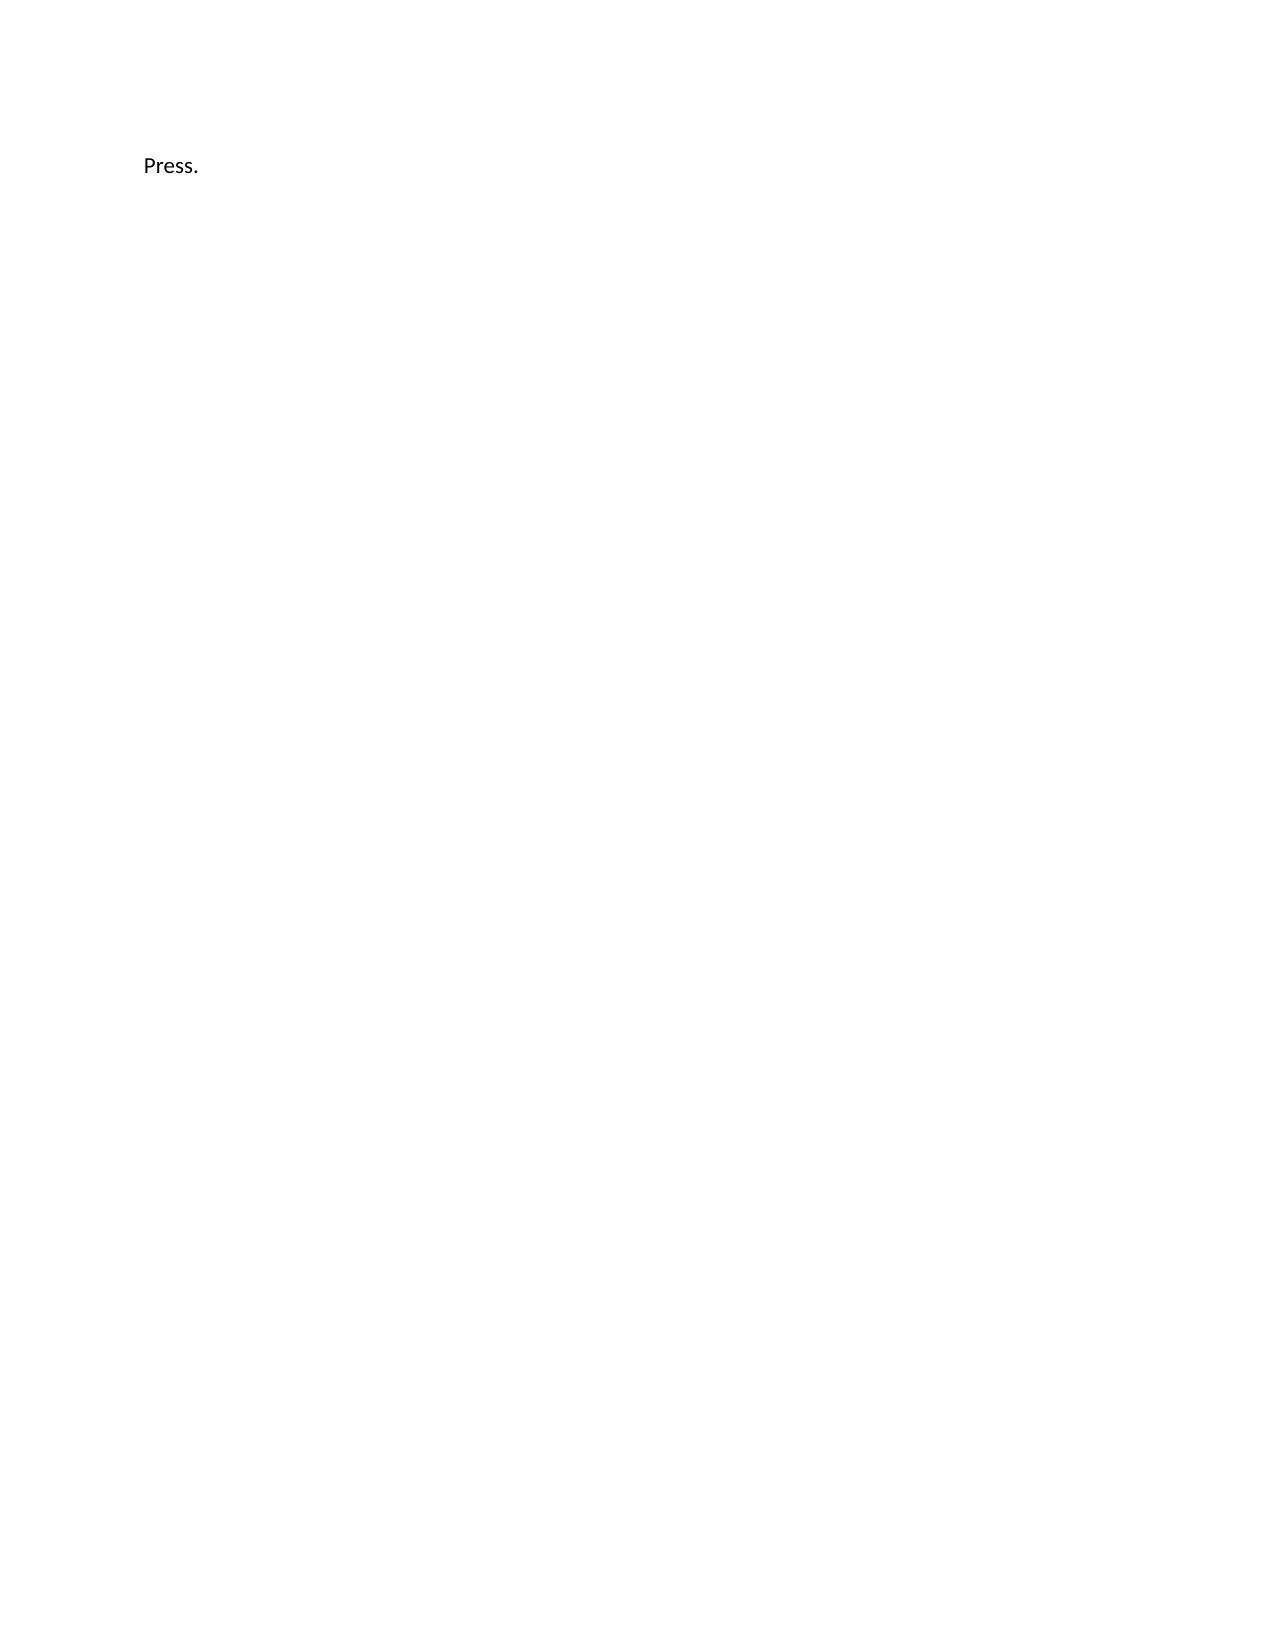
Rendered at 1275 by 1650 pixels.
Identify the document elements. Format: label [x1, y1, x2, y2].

table_header [142, 150, 912, 294]
